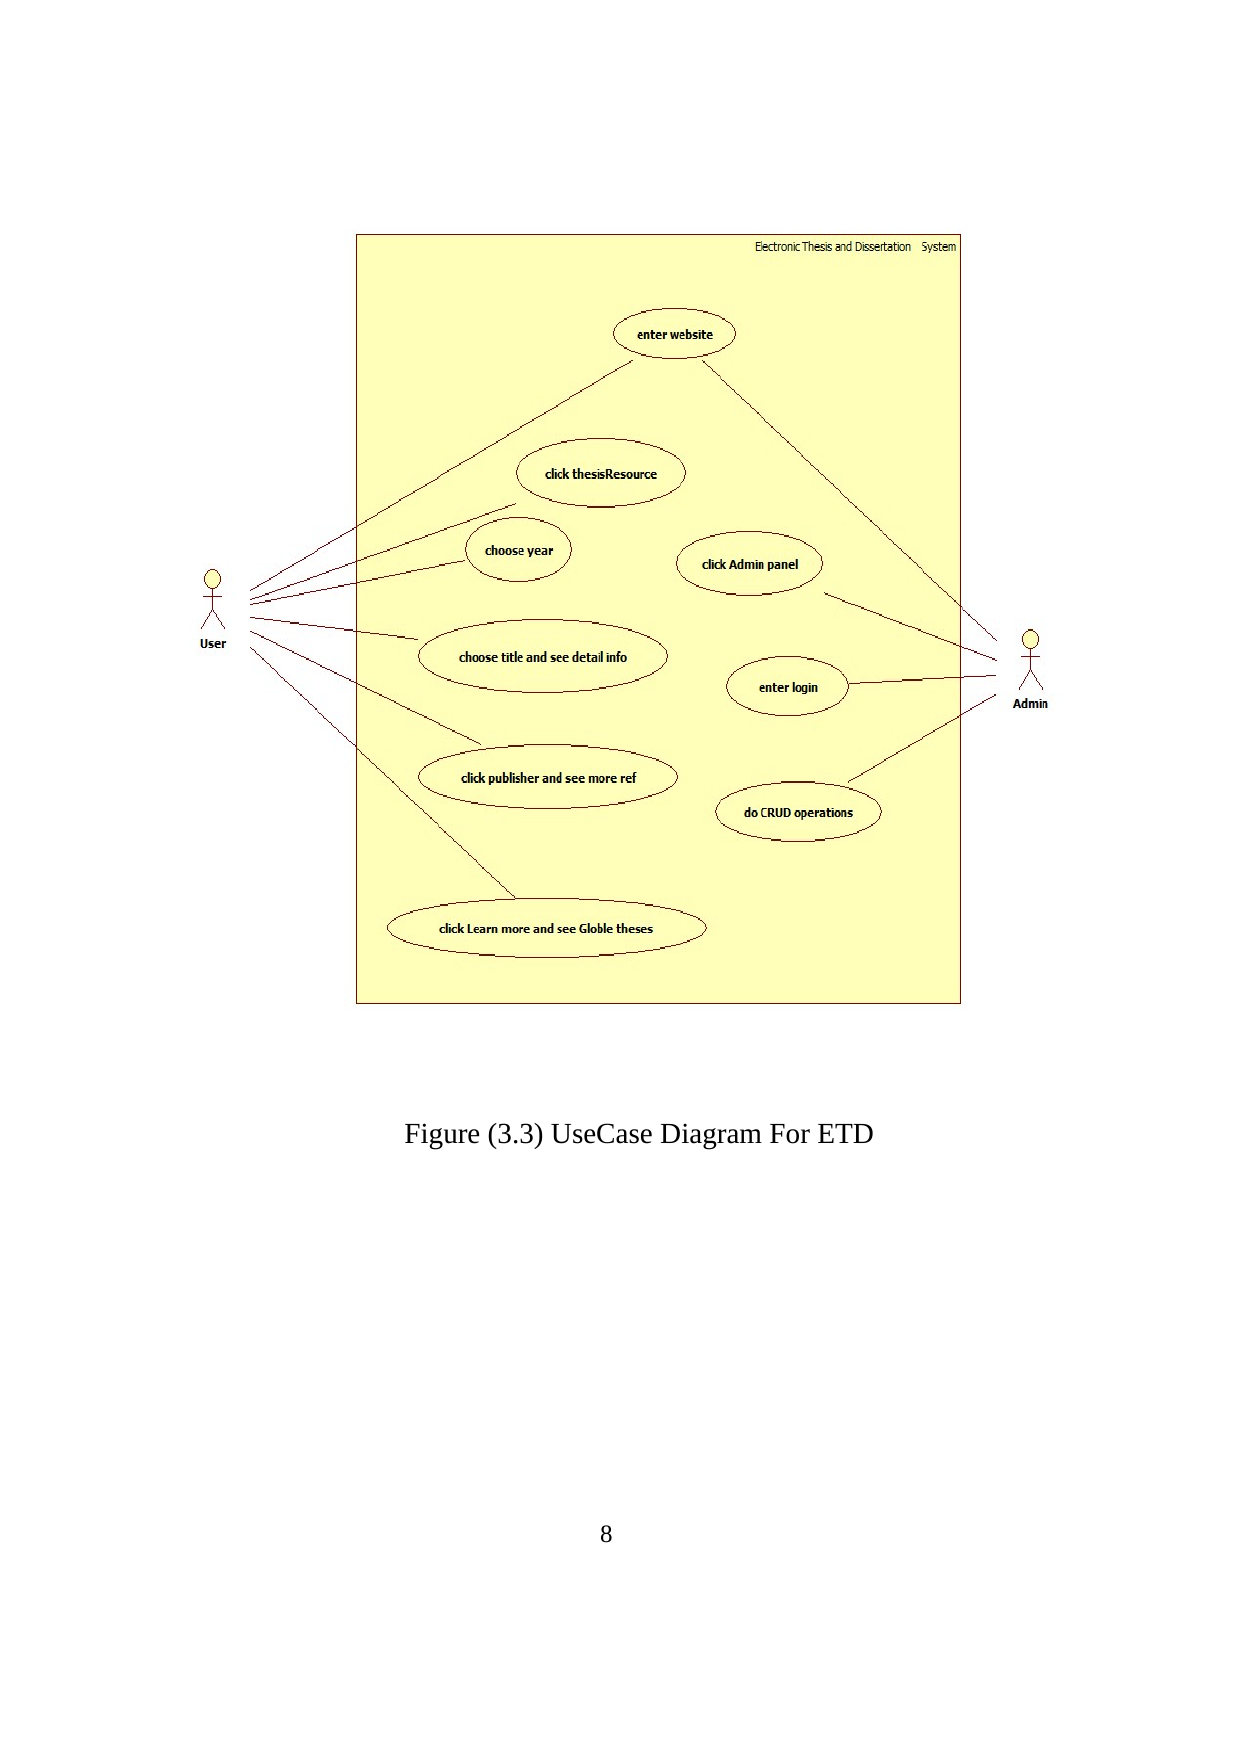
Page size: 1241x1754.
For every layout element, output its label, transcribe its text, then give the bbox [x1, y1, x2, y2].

picture [156, 211, 1084, 1028]
text Figure (3.3) UseCase Diagram For ETD [375, 1116, 1090, 1186]
text 8 [525, 1519, 1090, 1548]
